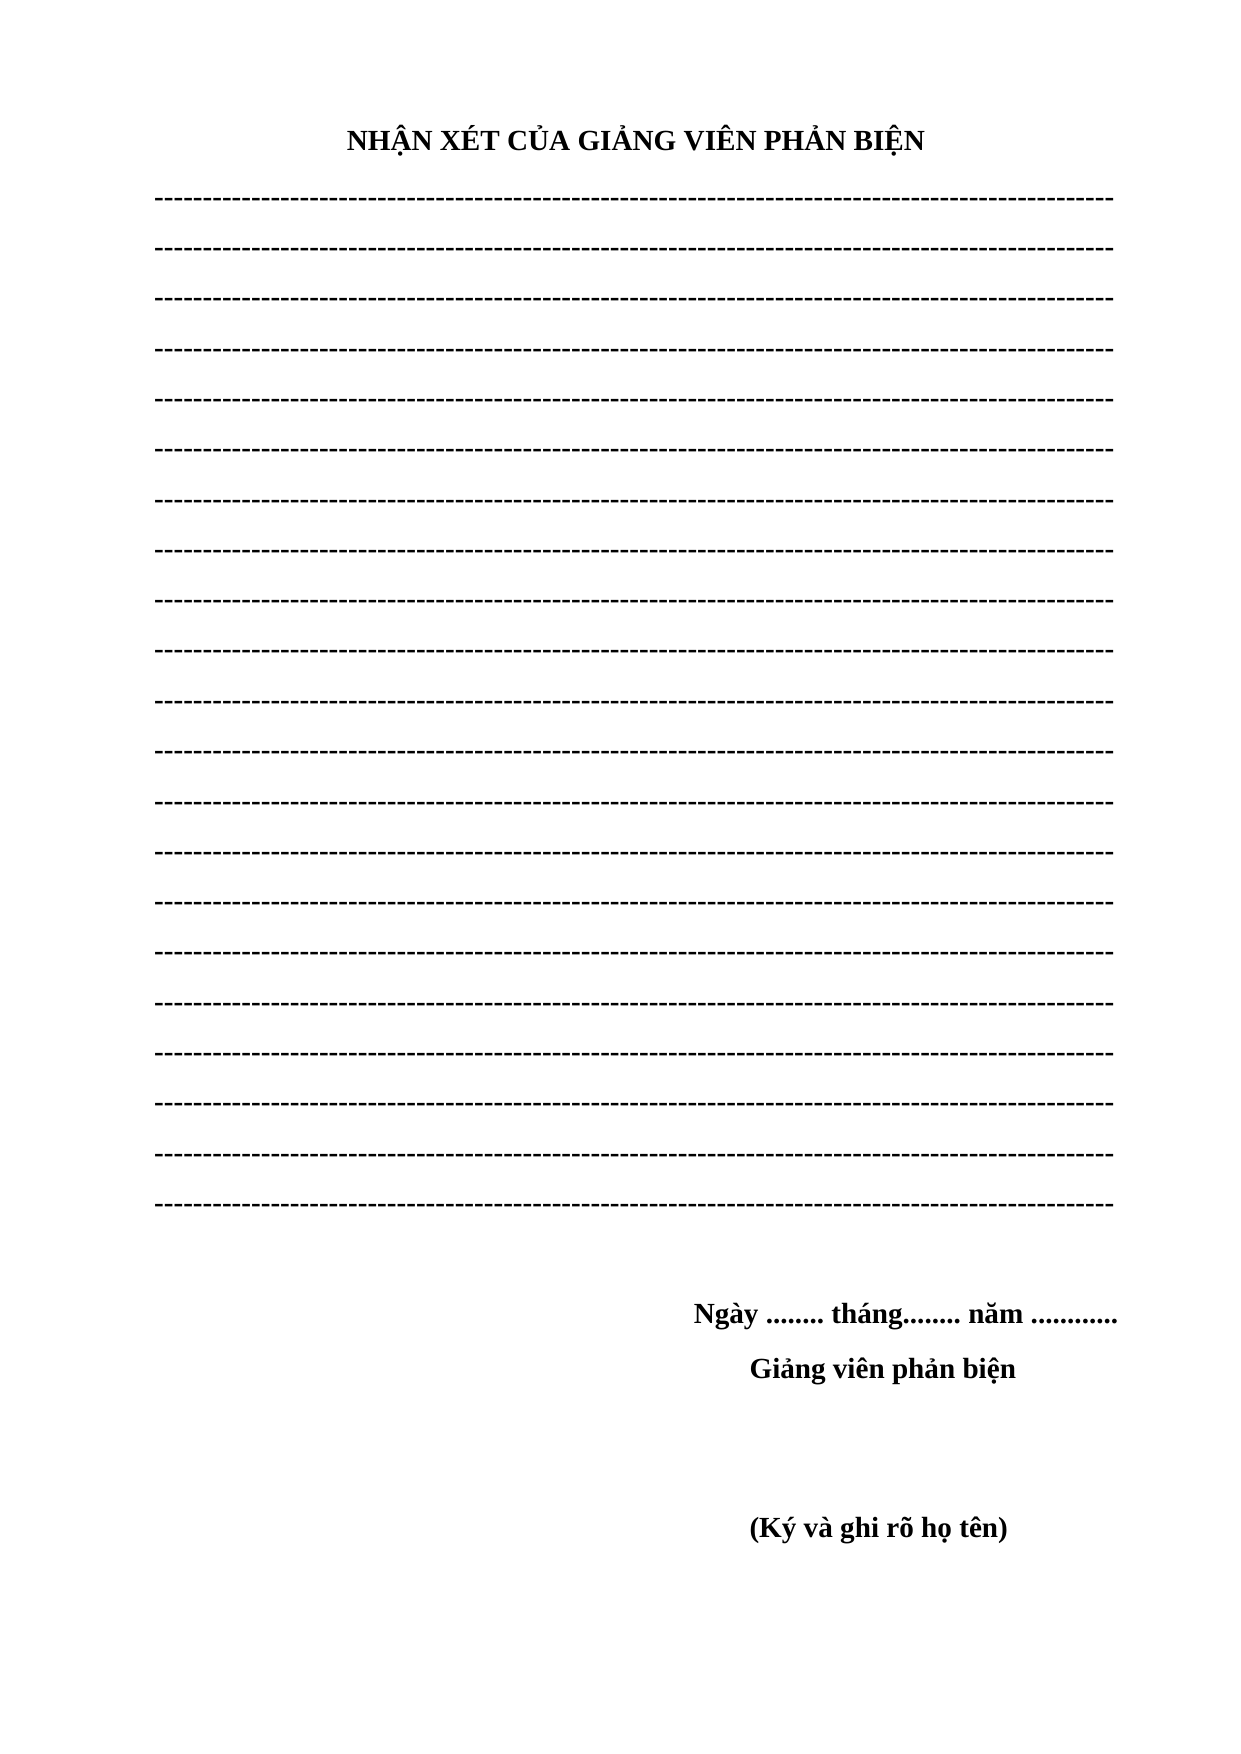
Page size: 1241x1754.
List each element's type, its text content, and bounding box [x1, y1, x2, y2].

text --------------------------------------------------------------------------------------------------------------------------------------------------------------------------------------------------------------------------------------------------------------------------------------------------------------------------------------------------------------------------------------------------------------------------------------------------------------------------------------------------------------------------------------------------------------------------------------------------------------------------------------------------------------------------------------------------------------------------------------------------------------------------------------------------------------------------------------------------------------------------------------------------------------------------------------------------------------------------------------------------------------------------------------------------------------------------------------------------------------------------------------------------------------------------------------------------------------------------------------------------------------------------------------------------------------------------------------------------------------------------------------------------------------------------------------------------------------------------------------------------------------------------------------------------------------------------------------------------------------------------------------------------------------------------------------------------------------------------------------------------------------------------------------------------------------------------------------------------------------------------------------------------------------------------------------------------------------------------------------------------------------------------------------------------------------------------------------------------------------------------------------------------------------- [154, 179, 1118, 1219]
text Giảng viên phản biện [154, 1352, 1118, 1385]
text (Ký và ghi rõ họ tên) [154, 1510, 1118, 1543]
text NHẬN XÉT CỦA GIẢNG VIÊN PHẢN BIỆN [154, 123, 1118, 157]
text Ngày ........ tháng........ năm ............ [154, 1296, 1118, 1330]
